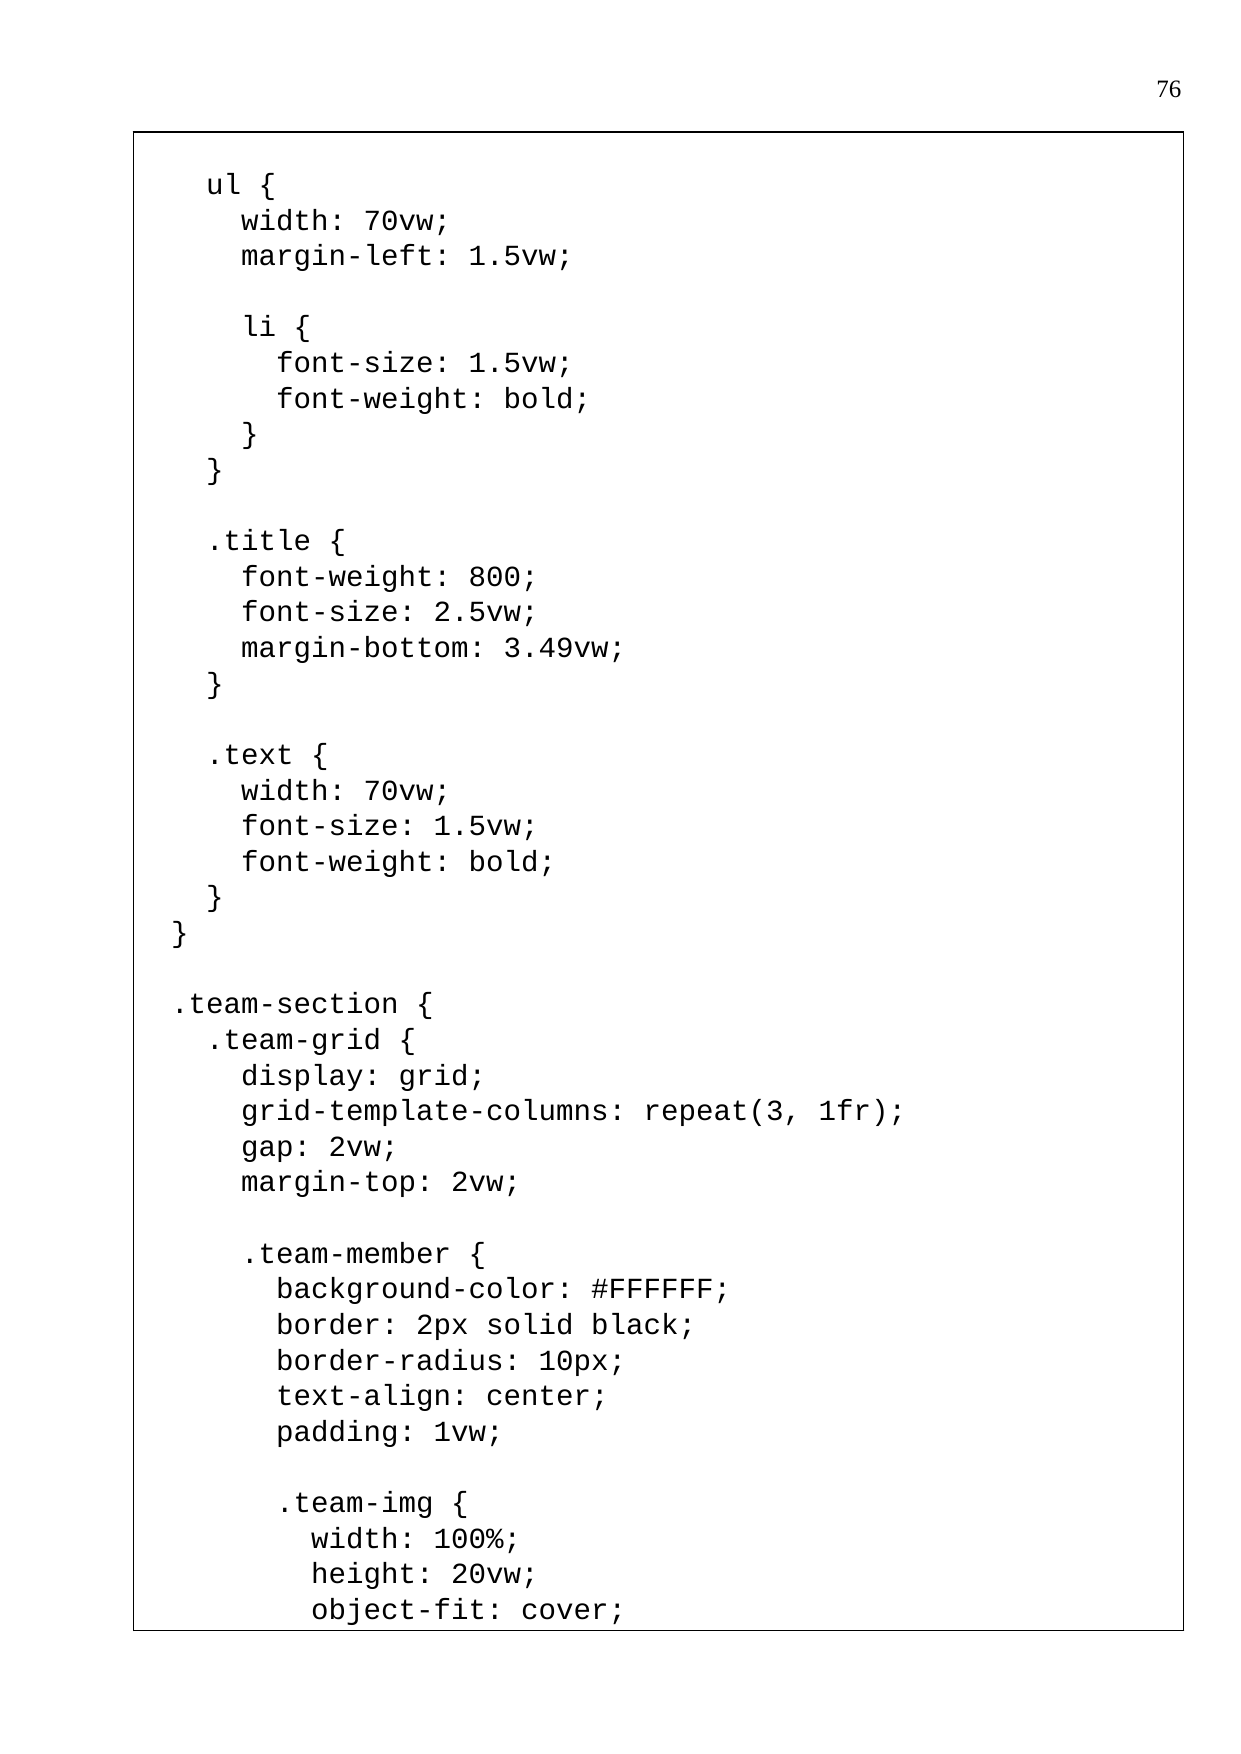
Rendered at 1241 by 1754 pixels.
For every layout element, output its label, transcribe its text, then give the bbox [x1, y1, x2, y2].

text font-size: 1.5vw; [134, 345, 1183, 381]
text background-color: #FFFFFF; [134, 1271, 1183, 1307]
text font-weight: bold; [134, 844, 1183, 879]
text width: 70vw; [134, 203, 1183, 238]
text grid-template-columns: repeat(3, 1fr); [134, 1093, 1183, 1129]
text } [134, 915, 1183, 951]
text text-align: center; [134, 1378, 1183, 1414]
text } [134, 879, 1183, 915]
text width: 100%; [134, 1521, 1183, 1556]
text height: 20vw; [134, 1556, 1183, 1592]
text font-size: 1.5vw; [134, 808, 1183, 844]
text .team-grid { [134, 1022, 1183, 1058]
text .team-member { [134, 1236, 1183, 1271]
text margin-bottom: 3.49vw; [134, 630, 1183, 666]
text object-fit: cover; [134, 1592, 1183, 1630]
text } [134, 416, 1183, 452]
text } [134, 666, 1183, 702]
text margin-top: 2vw; [134, 1164, 1183, 1201]
text width: 70vw; [134, 773, 1183, 808]
text font-weight: bold; [134, 381, 1183, 416]
text font-size: 2.5vw; [134, 594, 1183, 630]
text .text { [134, 737, 1183, 773]
text .team-img { [134, 1485, 1183, 1521]
text padding: 1vw; [134, 1414, 1183, 1450]
text margin-left: 1.5vw; [134, 238, 1183, 274]
text gap: 2vw; [134, 1129, 1183, 1164]
text ul { [134, 167, 1183, 203]
text border-radius: 10px; [134, 1343, 1183, 1378]
text .team-section { [134, 986, 1183, 1022]
text border: 2px solid black; [134, 1307, 1183, 1343]
text font-weight: 800; [134, 559, 1183, 594]
text .title { [134, 523, 1183, 559]
text li { [134, 309, 1183, 345]
text display: grid; [134, 1058, 1183, 1093]
text } [134, 452, 1183, 488]
